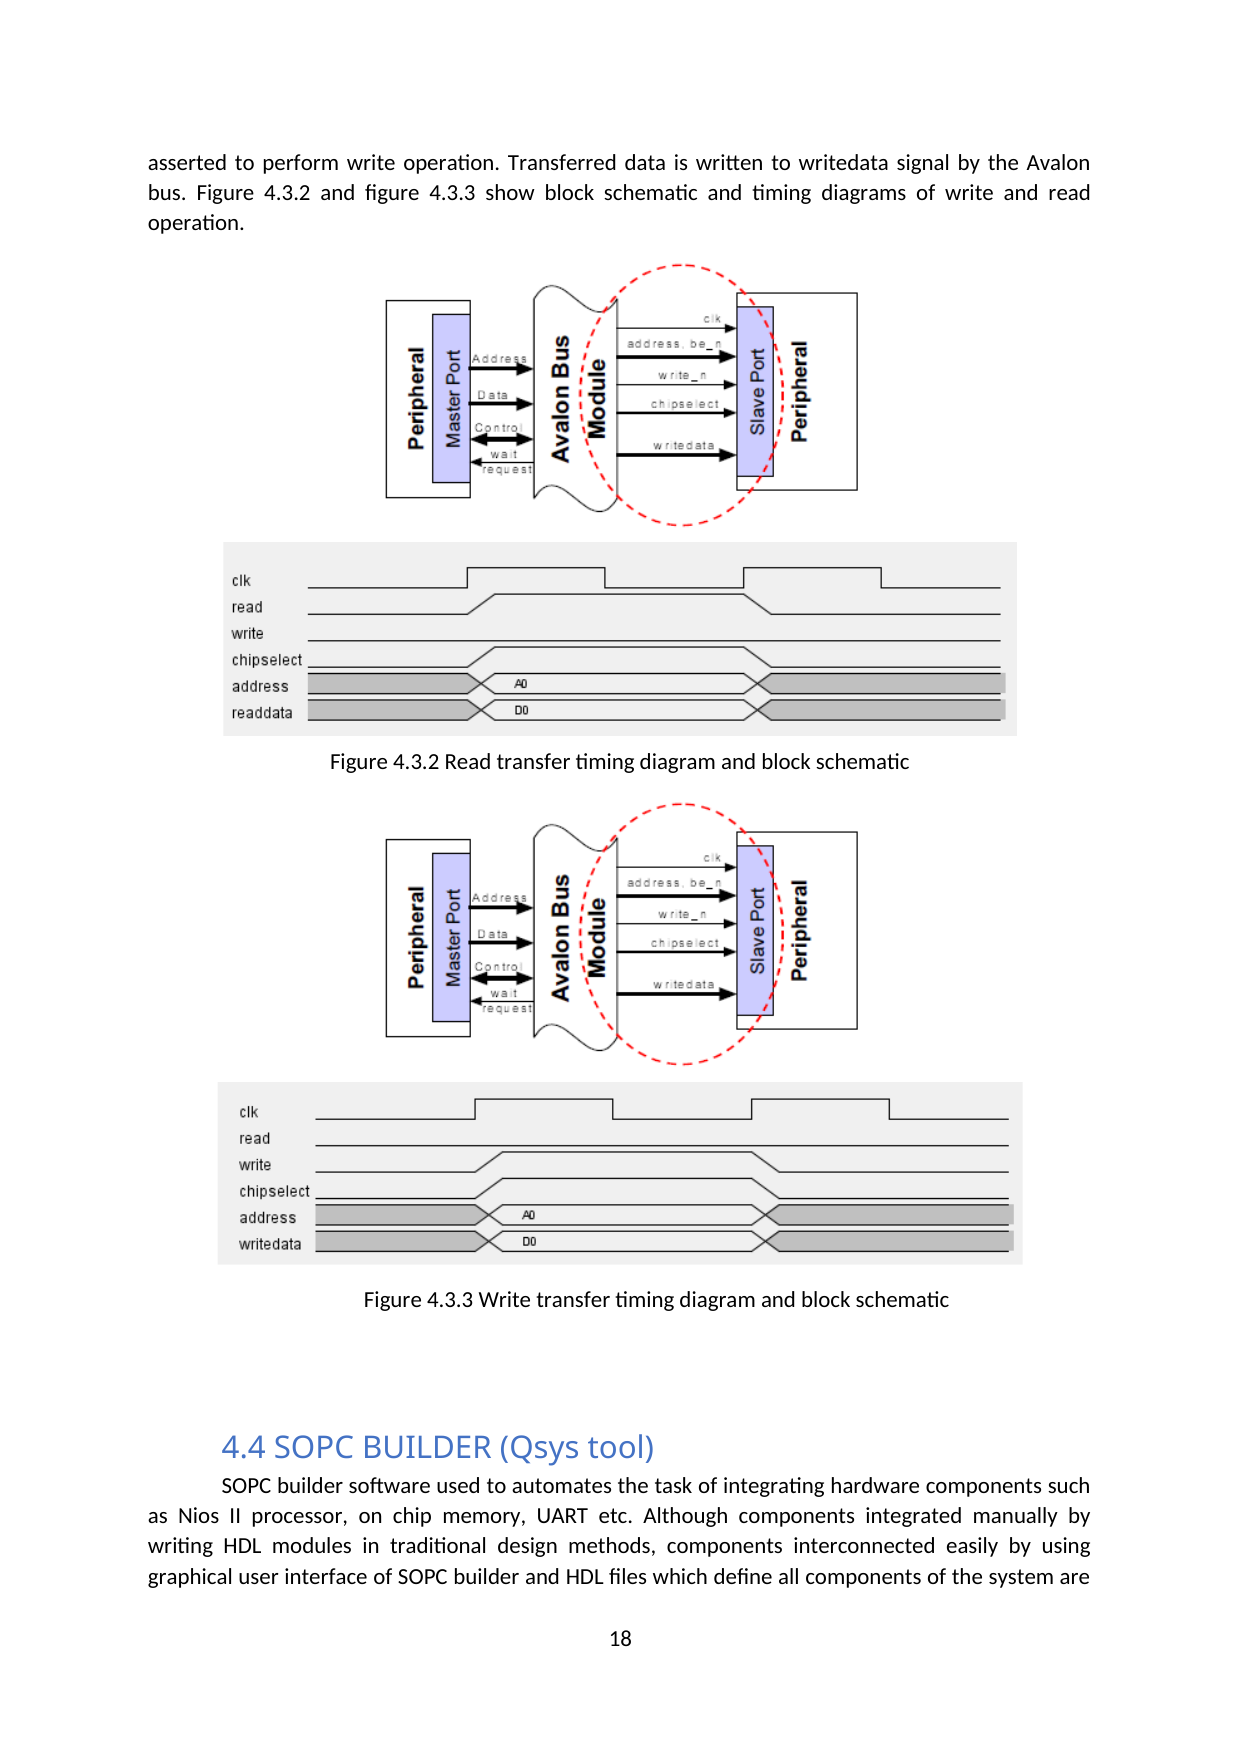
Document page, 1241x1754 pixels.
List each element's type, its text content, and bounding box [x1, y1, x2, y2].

text Figure 4.3.2 Read transfer timing diagram and block schematic [148, 747, 1093, 775]
subtitle 4.4 SOPC BUILDER (Qsys tool) [148, 1425, 1093, 1468]
text Figure 4.3.3 Write transfer timing diagram and block schematic [148, 1145, 1093, 1313]
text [148, 1471, 1093, 1590]
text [148, 148, 1093, 236]
